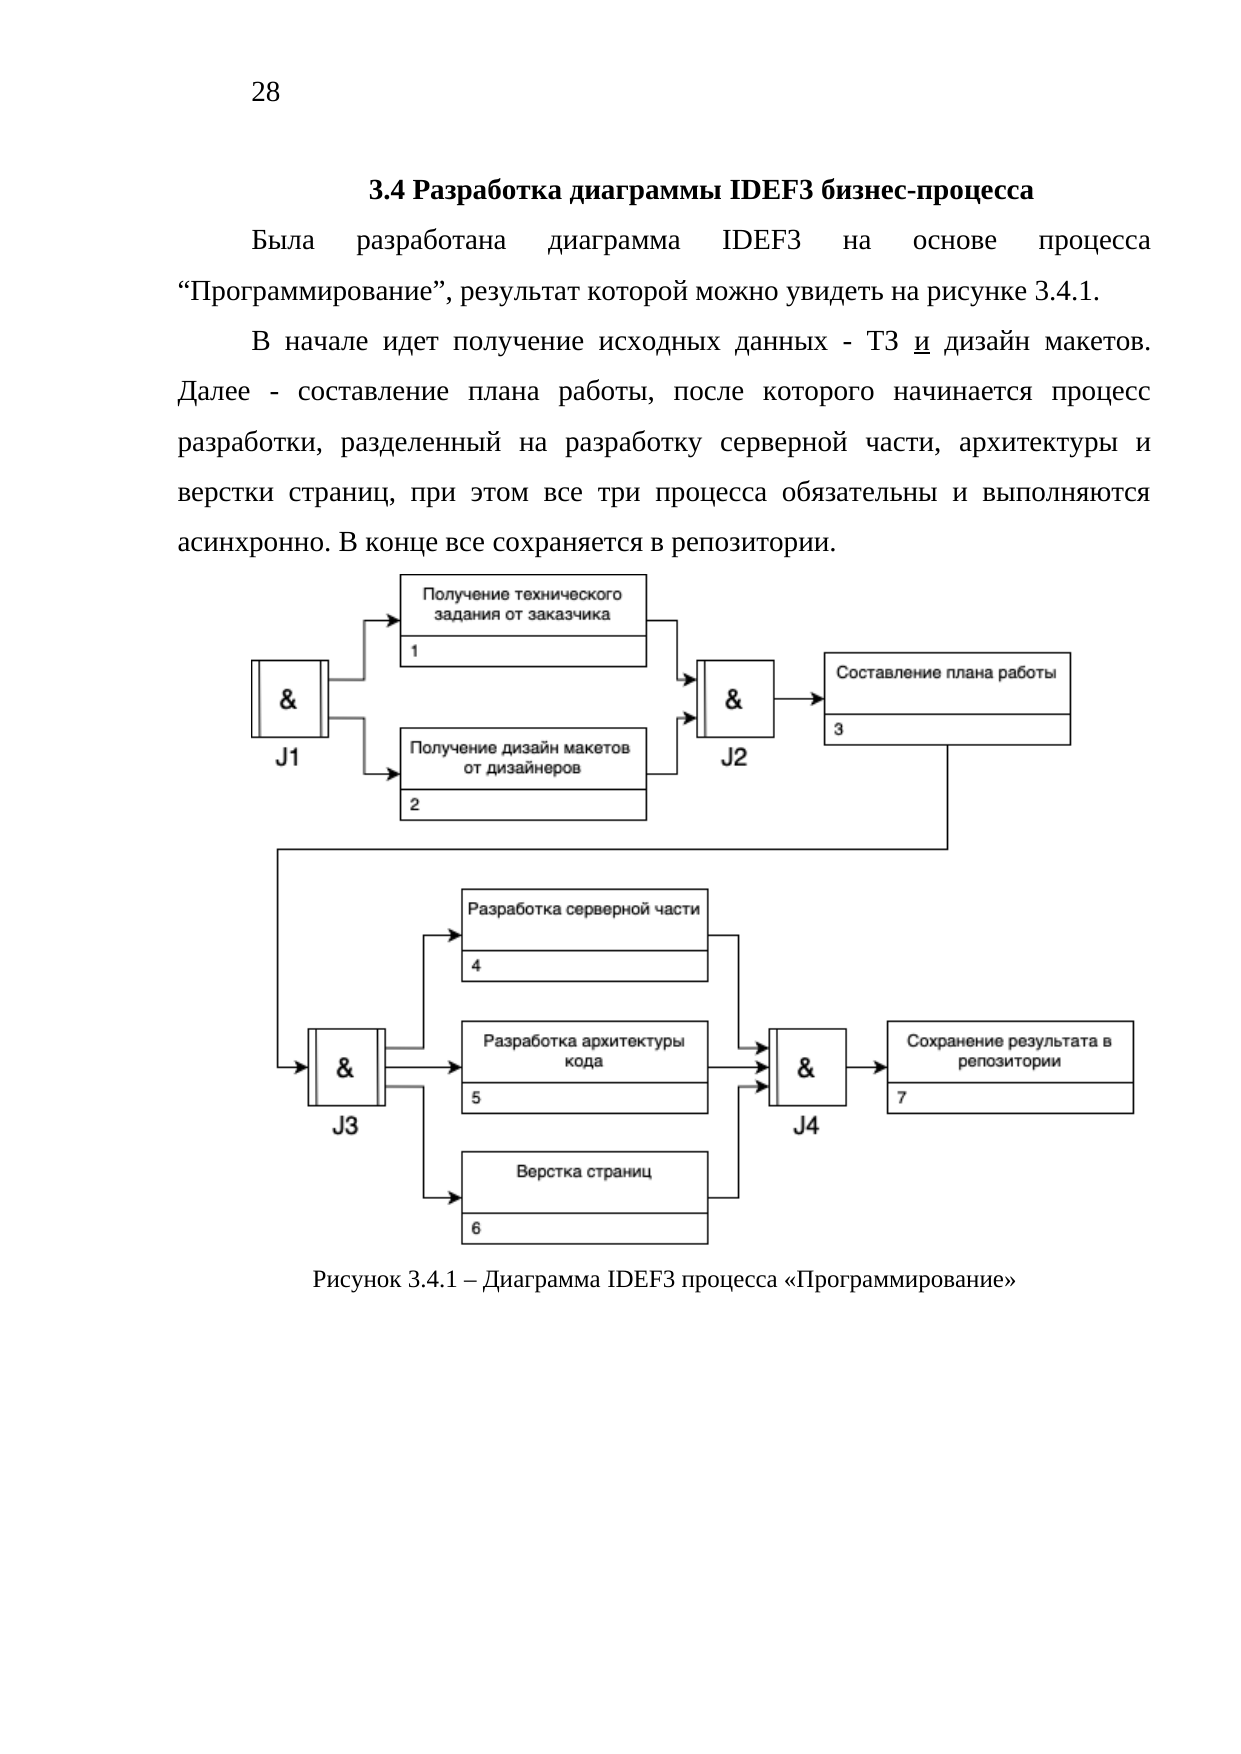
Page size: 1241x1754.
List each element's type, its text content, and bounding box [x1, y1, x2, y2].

text Была разработана диаграмма IDEF3 на основе процесса “Программирование”, результат которой можно увидеть на рисунке 3.4.1. [177, 222, 1152, 306]
title Рисунок 3.4.1 – Диаграмма IDEF3 процесса «Программирование» [177, 1264, 1152, 1293]
picture [251, 574, 1136, 1248]
text В начале идет получение исходных данных - ТЗ и дизайн макетов. Далее - составление плана работы, после которого начинается процесс разработки, разделенный на разработку серверной части, архитектуры и верстки страниц, при этом все три процесса обязательны и выполняются асинхронно. В конце все сохраняется в репозитории. [177, 323, 1152, 558]
subtitle 3.4 Разработка диаграммы IDEF3 бизнес-процесса [177, 172, 1152, 206]
